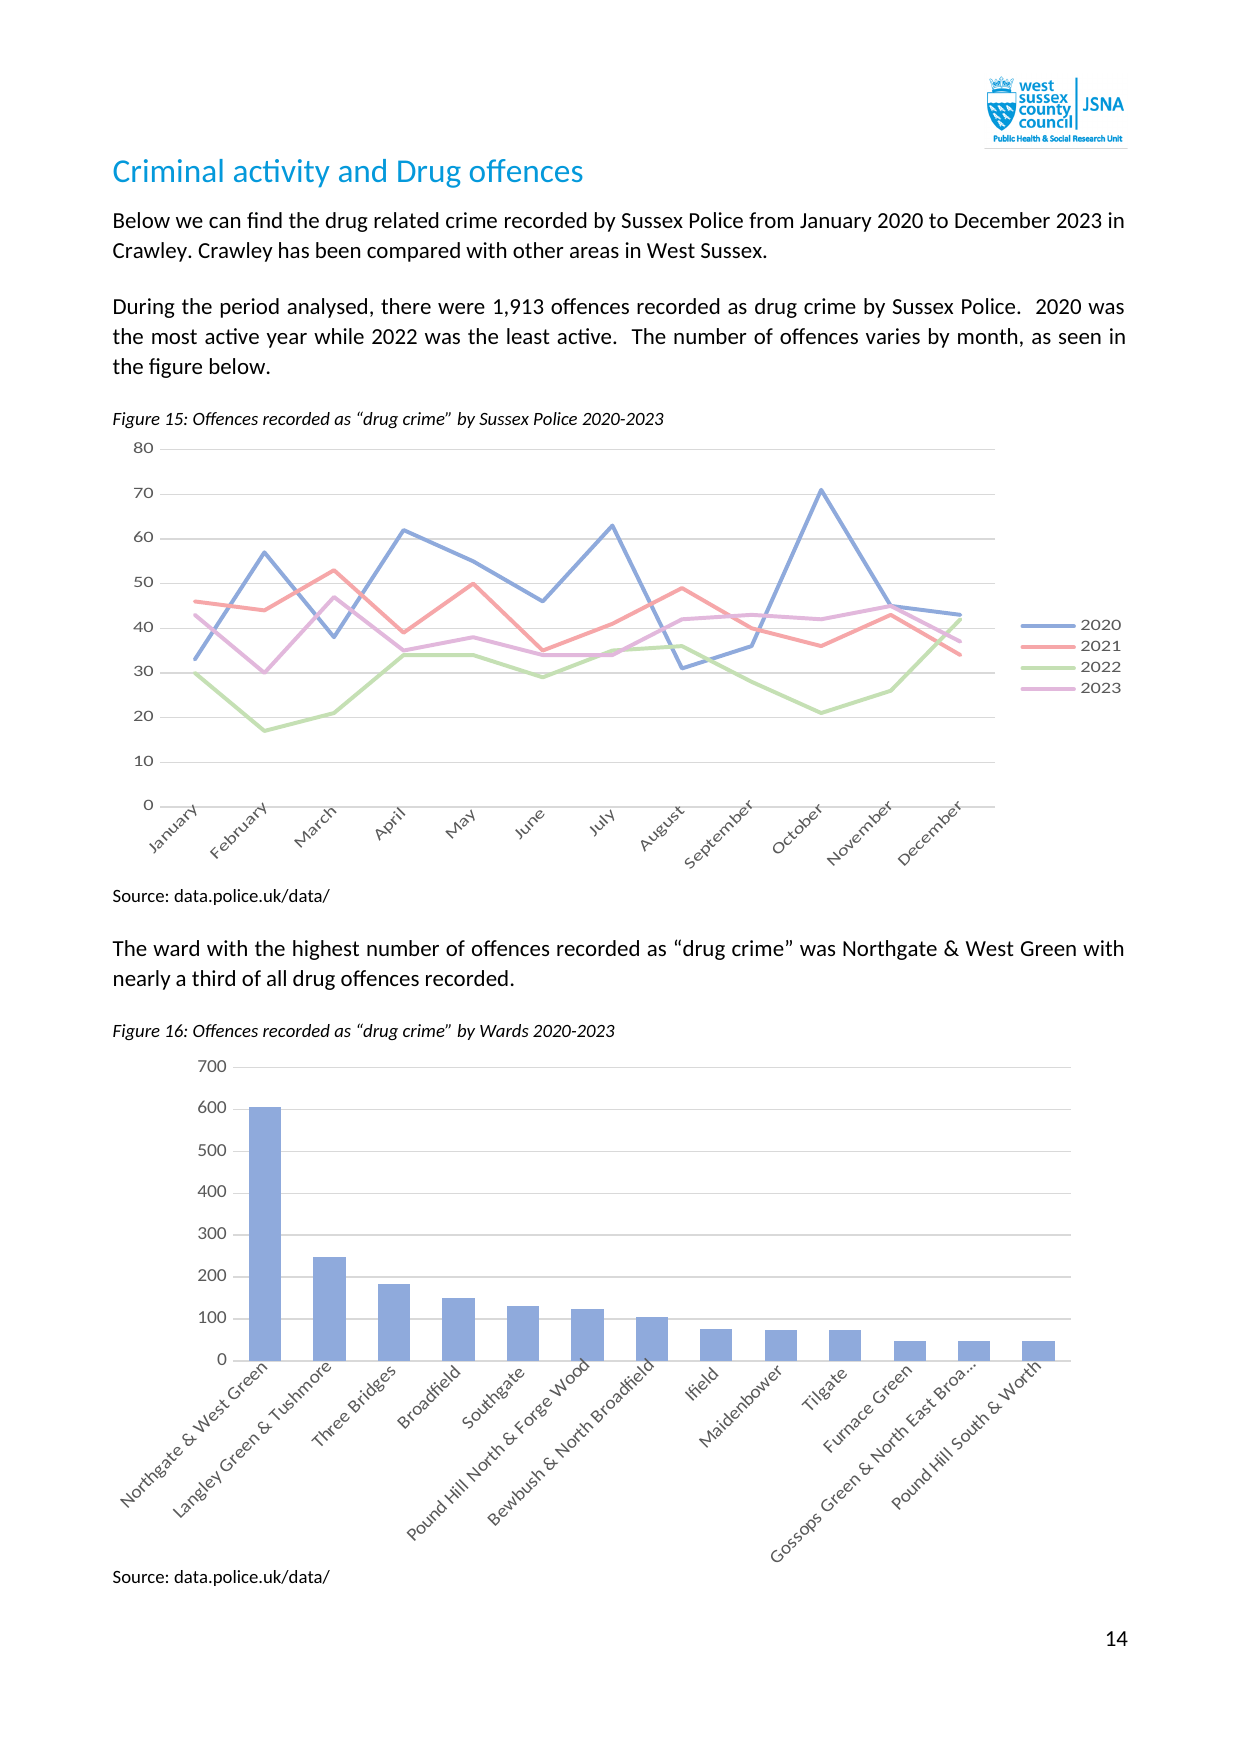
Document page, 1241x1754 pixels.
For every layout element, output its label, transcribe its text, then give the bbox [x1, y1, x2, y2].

text Below we can find the drug related crime recorded by Sussex Police from January 2020 to December 2023 in Crawley. Crawley has been compared with other areas in West Sussex. [112, 206, 1128, 265]
text The ward with the highest number of offences recorded as “drug crime” was Northgate & West Green with nearly a third of all drug offences recorded. [112, 934, 1128, 992]
text Figure 16: Offences recorded as “drug crime” by Wards 2020-2023 Source: data.police.uk/data/ [112, 1019, 1128, 1588]
text Figure 15: Offences recorded as “drug crime” by Sussex Police 2020-2023 Source: data.police.uk/data/ [112, 407, 1128, 432]
picture [981, 73, 1128, 149]
subtitle Criminal activity and Drug offences [112, 150, 1128, 191]
text During the period analysed, there were 1,913 offences recorded as drug crime by Sussex Police. 2020 was the most active year while 2022 was the least active. The number of offences varies by month, as seen in the figure below. [112, 292, 1128, 380]
text Figure 15: Offences recorded as “drug crime” by Sussex Police 2020-2023 Source: data.police.uk/data/ [112, 883, 1128, 907]
